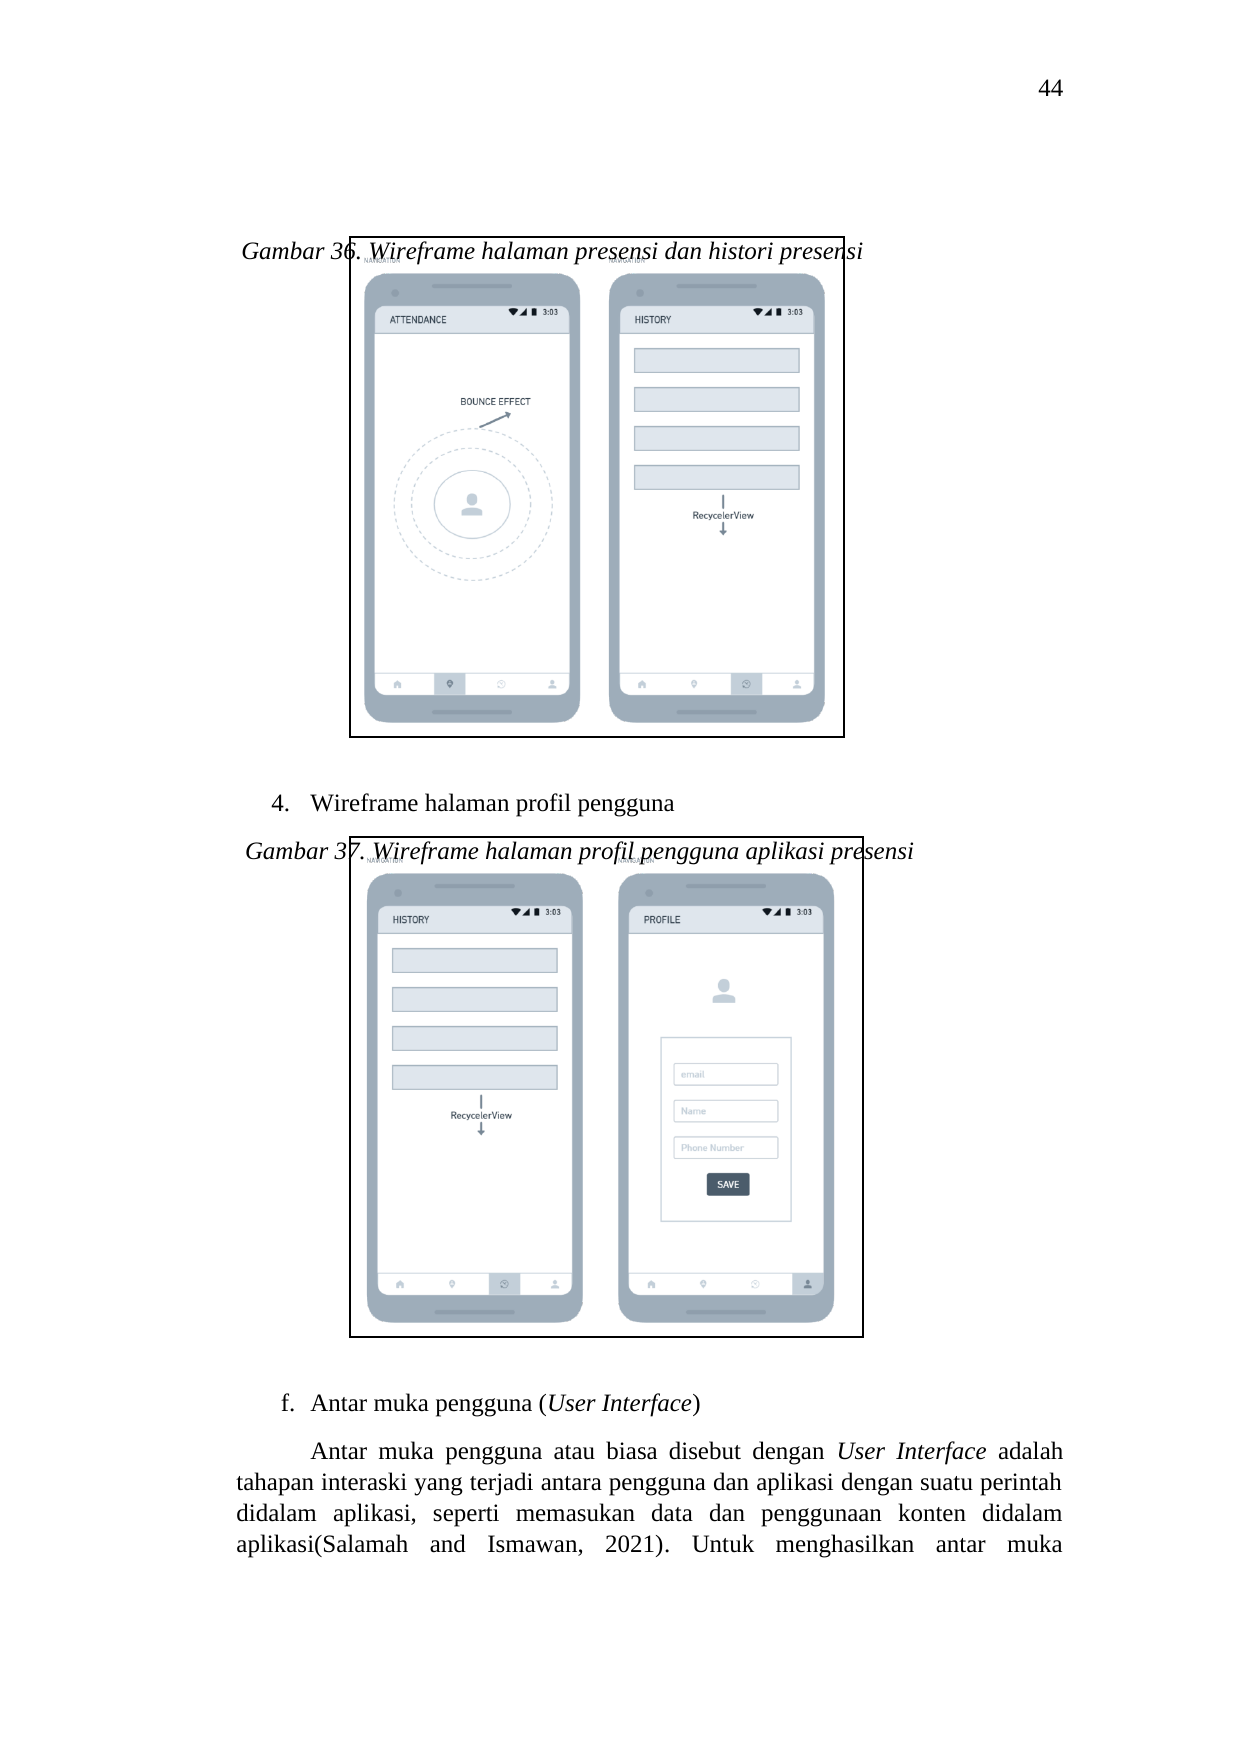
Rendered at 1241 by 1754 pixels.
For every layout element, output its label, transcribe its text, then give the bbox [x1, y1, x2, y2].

subtitle Antar muka pengguna (User Interface) [281, 1388, 1063, 1417]
picture [351, 845, 357, 854]
picture [351, 838, 862, 1336]
picture [351, 238, 843, 736]
subtitle Wireframe halaman profil pengguna [281, 788, 1063, 817]
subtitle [236, 1436, 1063, 1558]
